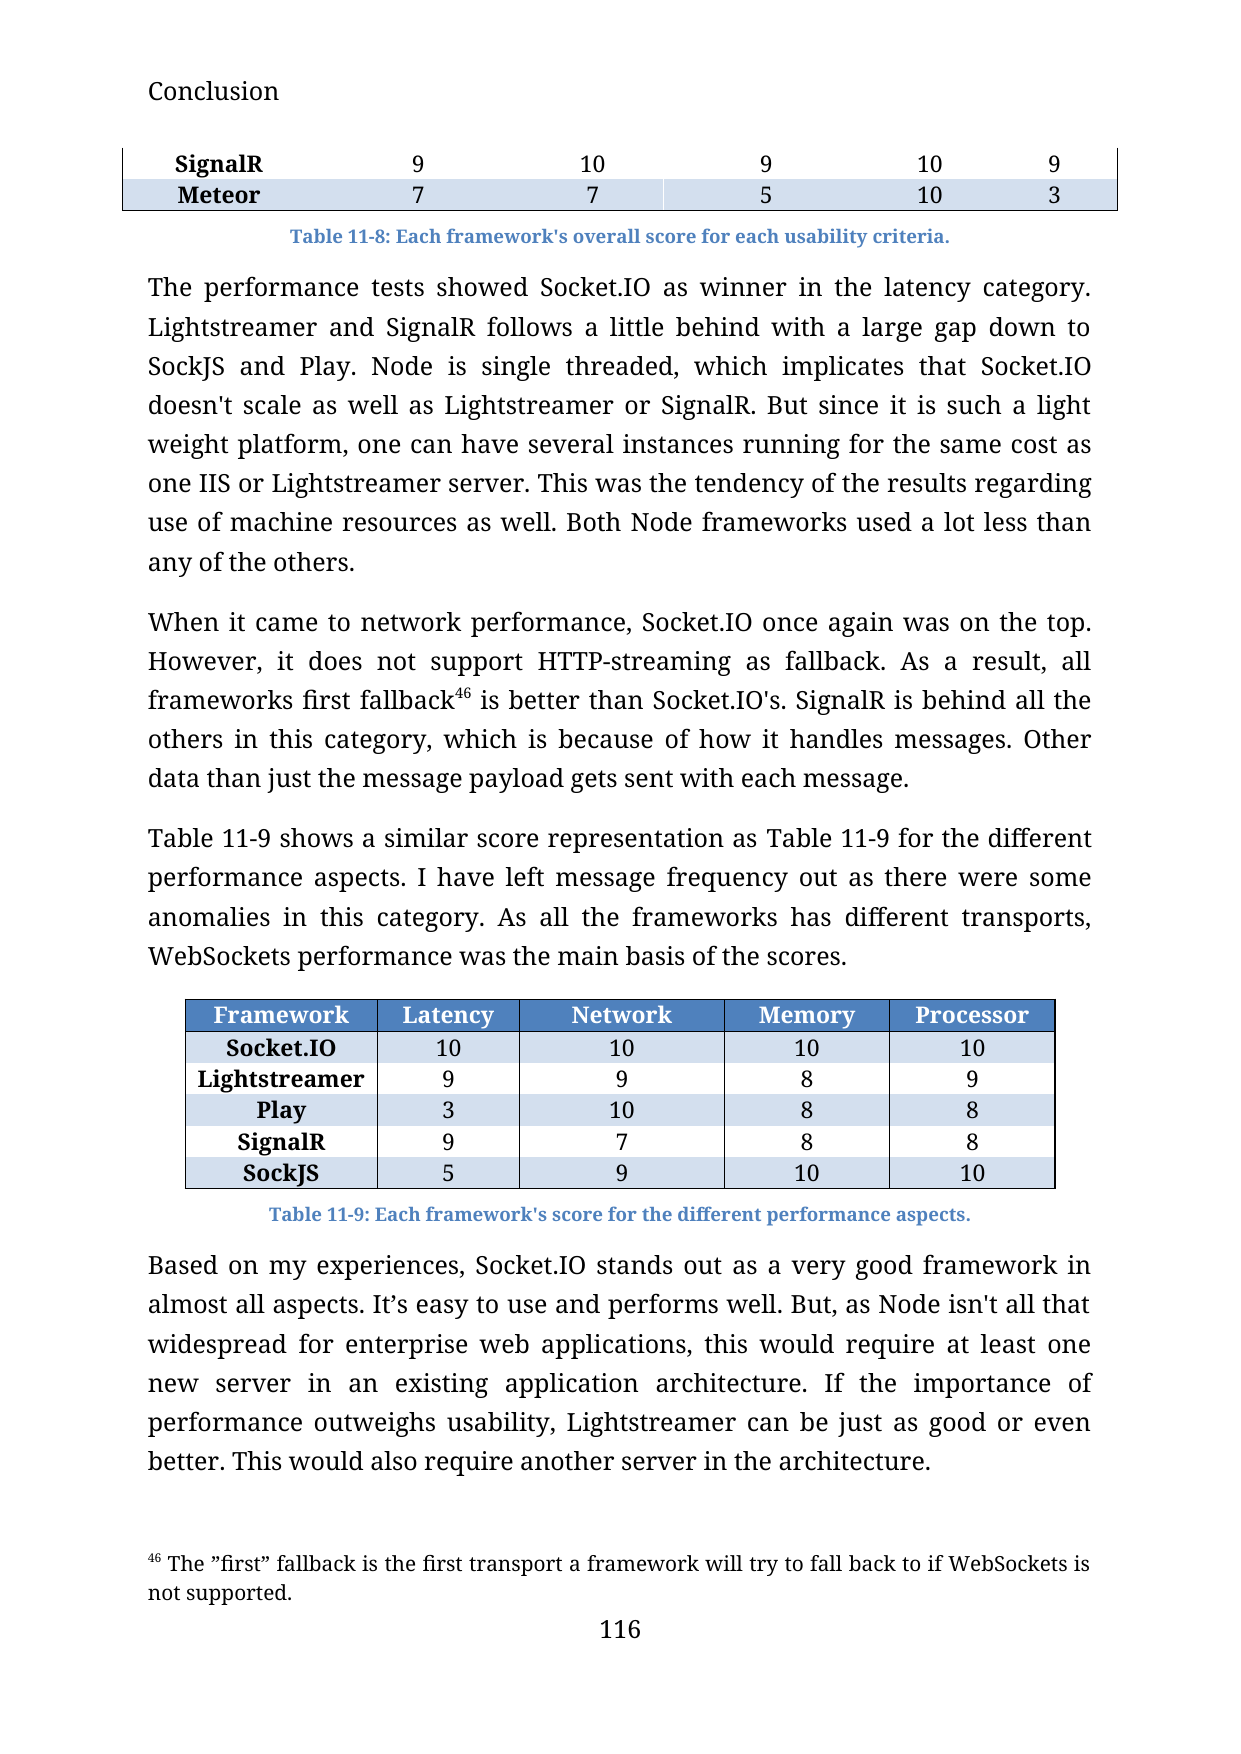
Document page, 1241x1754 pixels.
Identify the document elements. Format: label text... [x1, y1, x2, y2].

table_cell 10 [521, 148, 663, 179]
table_cell 9 [890, 1063, 1054, 1094]
table_cell 9 [520, 1157, 724, 1188]
table_cell 10 [520, 1094, 724, 1126]
text Based on my experiences, Socket.IO stands out as a very good framework in almost all aspects. It’s easy to use and performs well. But, as Node isn't all that widespread for enterprise web applications, this would require at least one new server in an existing application architecture. If the importance of performance outweighs usability, Lightstreamer can be just as good or even better. This would also require another server in the architecture. [148, 1248, 1092, 1478]
table_cell 3 [378, 1094, 519, 1126]
table_cell 7 [520, 1126, 724, 1157]
table_cell 10 [868, 148, 991, 179]
table_cell 10 [890, 1032, 1054, 1063]
table_cell SignalR [123, 148, 315, 179]
table_cell 9 [378, 1063, 519, 1094]
table_cell Lightstreamer [186, 1063, 377, 1094]
table_header Processor [890, 1000, 1054, 1031]
table_cell 9 [378, 1126, 519, 1157]
text The performance tests showed Socket.IO as winner in the latency category. Lightstreamer and SignalR follows a little behind with a large gap down to SockJS and Play. Node is single threaded, which implicates that Socket.IO doesn't scale as well as Lightstreamer or SignalR. But since it is such a light weight platform, one can have several instances running for the same cost as one IIS or Lightstreamer server. This was the tendency of the results regarding use of machine resources as well. Both Node frameworks used a lot less than any of the others. [148, 270, 1092, 578]
table_cell SockJS [186, 1157, 377, 1188]
table_cell 8 [890, 1094, 1054, 1126]
table_cell 10 [520, 1032, 724, 1063]
table_cell 8 [725, 1126, 889, 1157]
table_cell 5 [378, 1157, 519, 1188]
table_cell 7 [315, 179, 521, 210]
table_cell 10 [378, 1032, 519, 1063]
table_cell SignalR [186, 1126, 377, 1157]
table_cell 10 [868, 179, 991, 210]
table_header Network [520, 1000, 724, 1031]
table_cell Meteor [123, 179, 315, 210]
table_cell 9 [664, 148, 868, 179]
table_cell 10 [725, 1157, 889, 1188]
table_cell Socket.IO [186, 1032, 377, 1063]
table_cell 10 [890, 1157, 1054, 1188]
table_cell 5 [664, 179, 868, 210]
table_cell 8 [890, 1126, 1054, 1157]
table_cell 9 [520, 1063, 724, 1094]
table_cell 10 [725, 1032, 889, 1063]
table_cell Play [186, 1094, 377, 1126]
table_cell 7 [521, 179, 663, 210]
table_header Latency [378, 1000, 519, 1031]
table_cell 3 [991, 179, 1117, 210]
table_cell 9 [991, 148, 1117, 179]
text When it came to network performance, Socket.IO once again was on the top. However, it does not support HTTP-streaming as fallback. As a result, all frameworks first fallback is better than Socket.IO's. SignalR is behind all the others in this category, which is because of how it handles messages. Other data than just the message payload gets sent with each message. [148, 604, 1092, 795]
table_cell 8 [725, 1063, 889, 1094]
table_header Framework [186, 1000, 377, 1031]
table_header Memory [725, 1000, 889, 1031]
table_cell 9 [315, 148, 521, 179]
table_cell 8 [725, 1094, 889, 1126]
